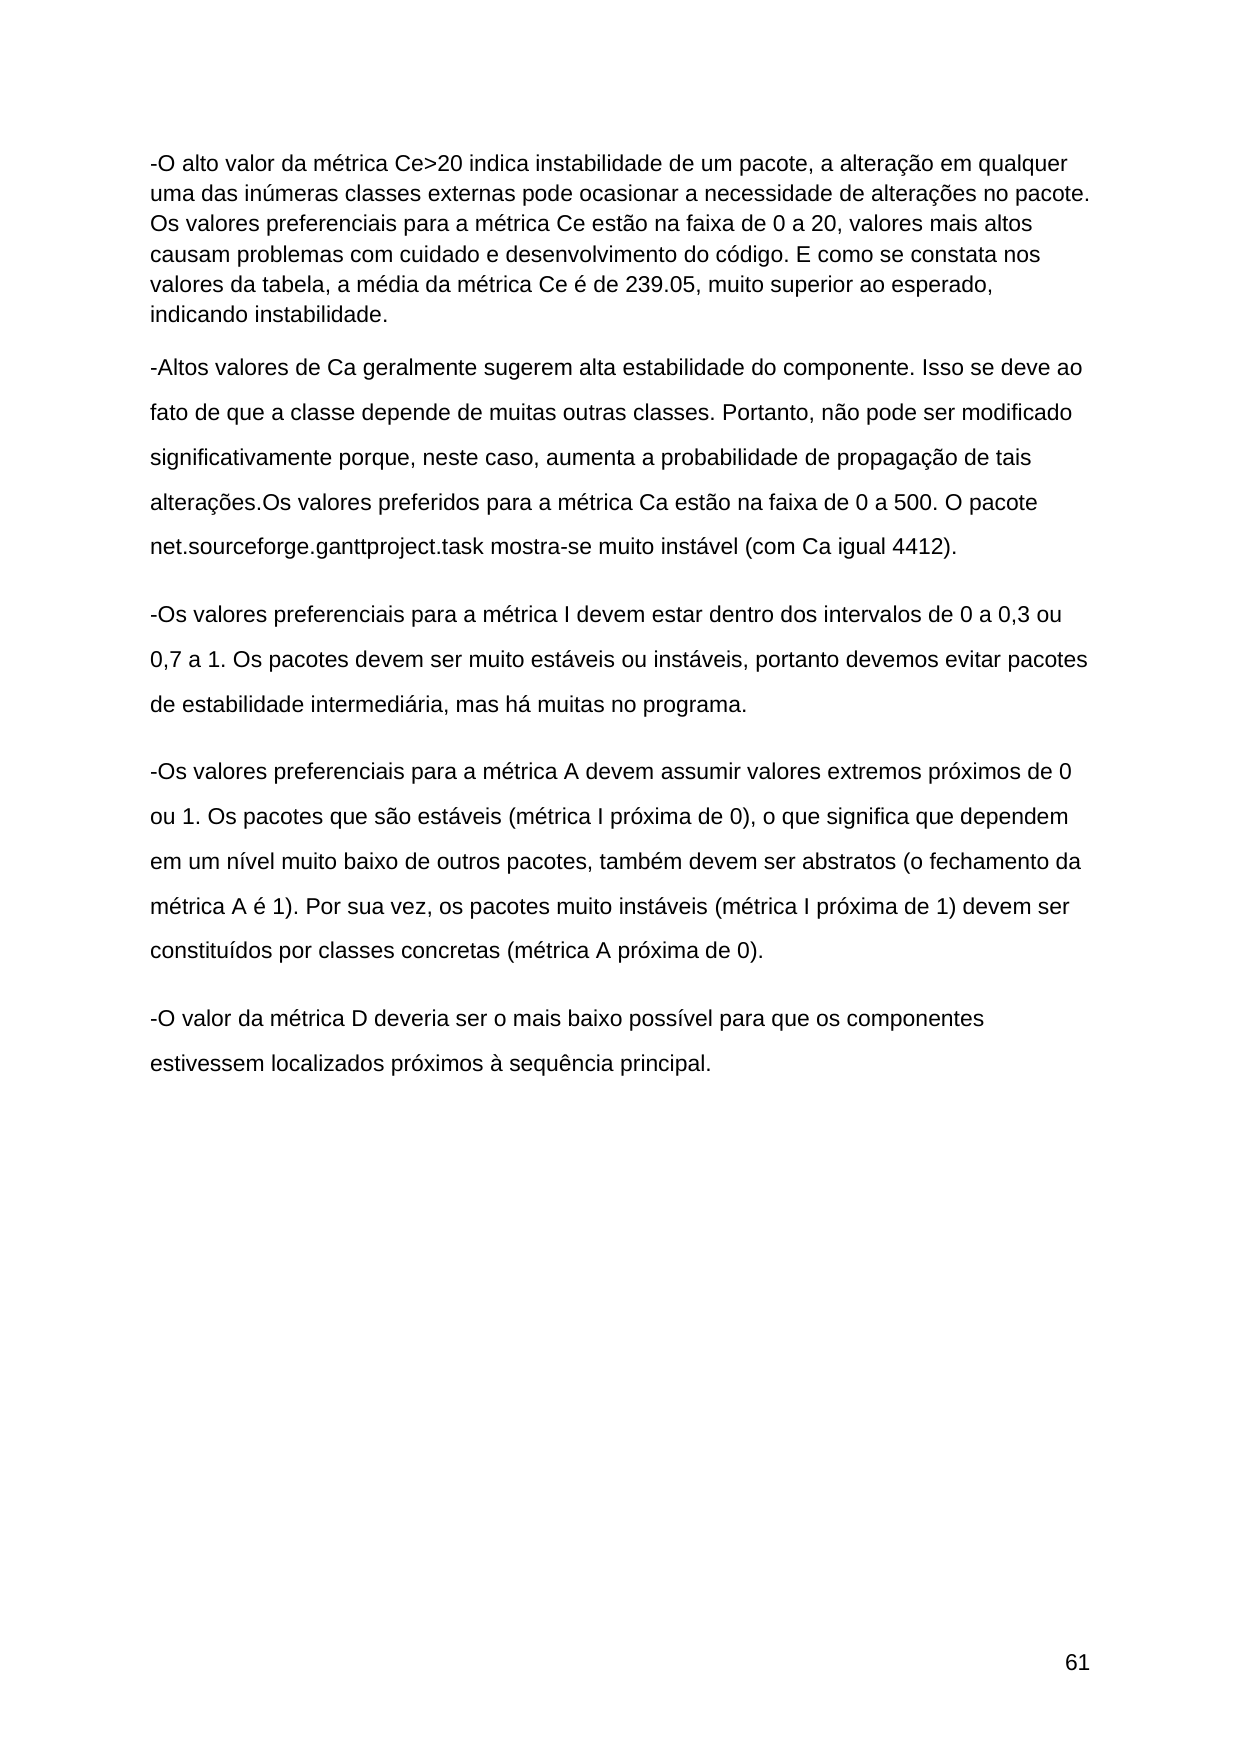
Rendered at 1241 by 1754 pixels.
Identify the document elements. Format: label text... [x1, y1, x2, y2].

text -O alto valor da métrica Ce>20 indica instabilidade de um pacote, a alteração em qualquer uma das inúmeras classes externas pode ocasionar a necessidade de alterações no pacote. Os valores preferenciais para a métrica Ce estão na faixa de 0 a 20, valores mais altos causam problemas com cuidado e desenvolvimento do código. E como se constata nos valores da tabela, a média da métrica Ce é de 239.05, muito superior ao esperado, indicando instabilidade. [150, 150, 1090, 327]
text -Os valores preferenciais para a métrica A devem assumir valores extremos próximos de 0 ou 1. Os pacotes que são estáveis ​​(métrica I próxima de 0), o que significa que dependem em um nível muito baixo de outros pacotes, também devem ser abstratos (o fechamento da métrica A é 1). Por sua vez, os pacotes muito instáveis ​​(métrica I próxima de 1) devem ser constituídos por classes concretas (métrica A próxima de 0). [150, 758, 1090, 964]
text -Altos valores de Ca geralmente sugerem alta estabilidade do componente. Isso se deve ao fato de que a classe depende de muitas outras classes. Portanto, não pode ser modificado significativamente porque, neste caso, aumenta a probabilidade de propagação de tais alterações.Os valores preferidos para a métrica Ca estão na faixa de 0 a 500. O pacote net.sourceforge.ganttproject.task mostra-se muito instável (com Ca igual 4412). [150, 354, 1090, 560]
text -Os valores preferenciais para a métrica I devem estar dentro dos intervalos de 0 a 0,3 ou 0,7 a 1. Os pacotes devem ser muito estáveis ​​ou instáveis, portanto devemos evitar pacotes de estabilidade intermediária, mas há muitas no programa. [150, 601, 1090, 717]
text -O valor da métrica D deveria ser o mais baixo possível para que os componentes estivessem localizados próximos à sequência principal. [150, 1005, 1090, 1076]
